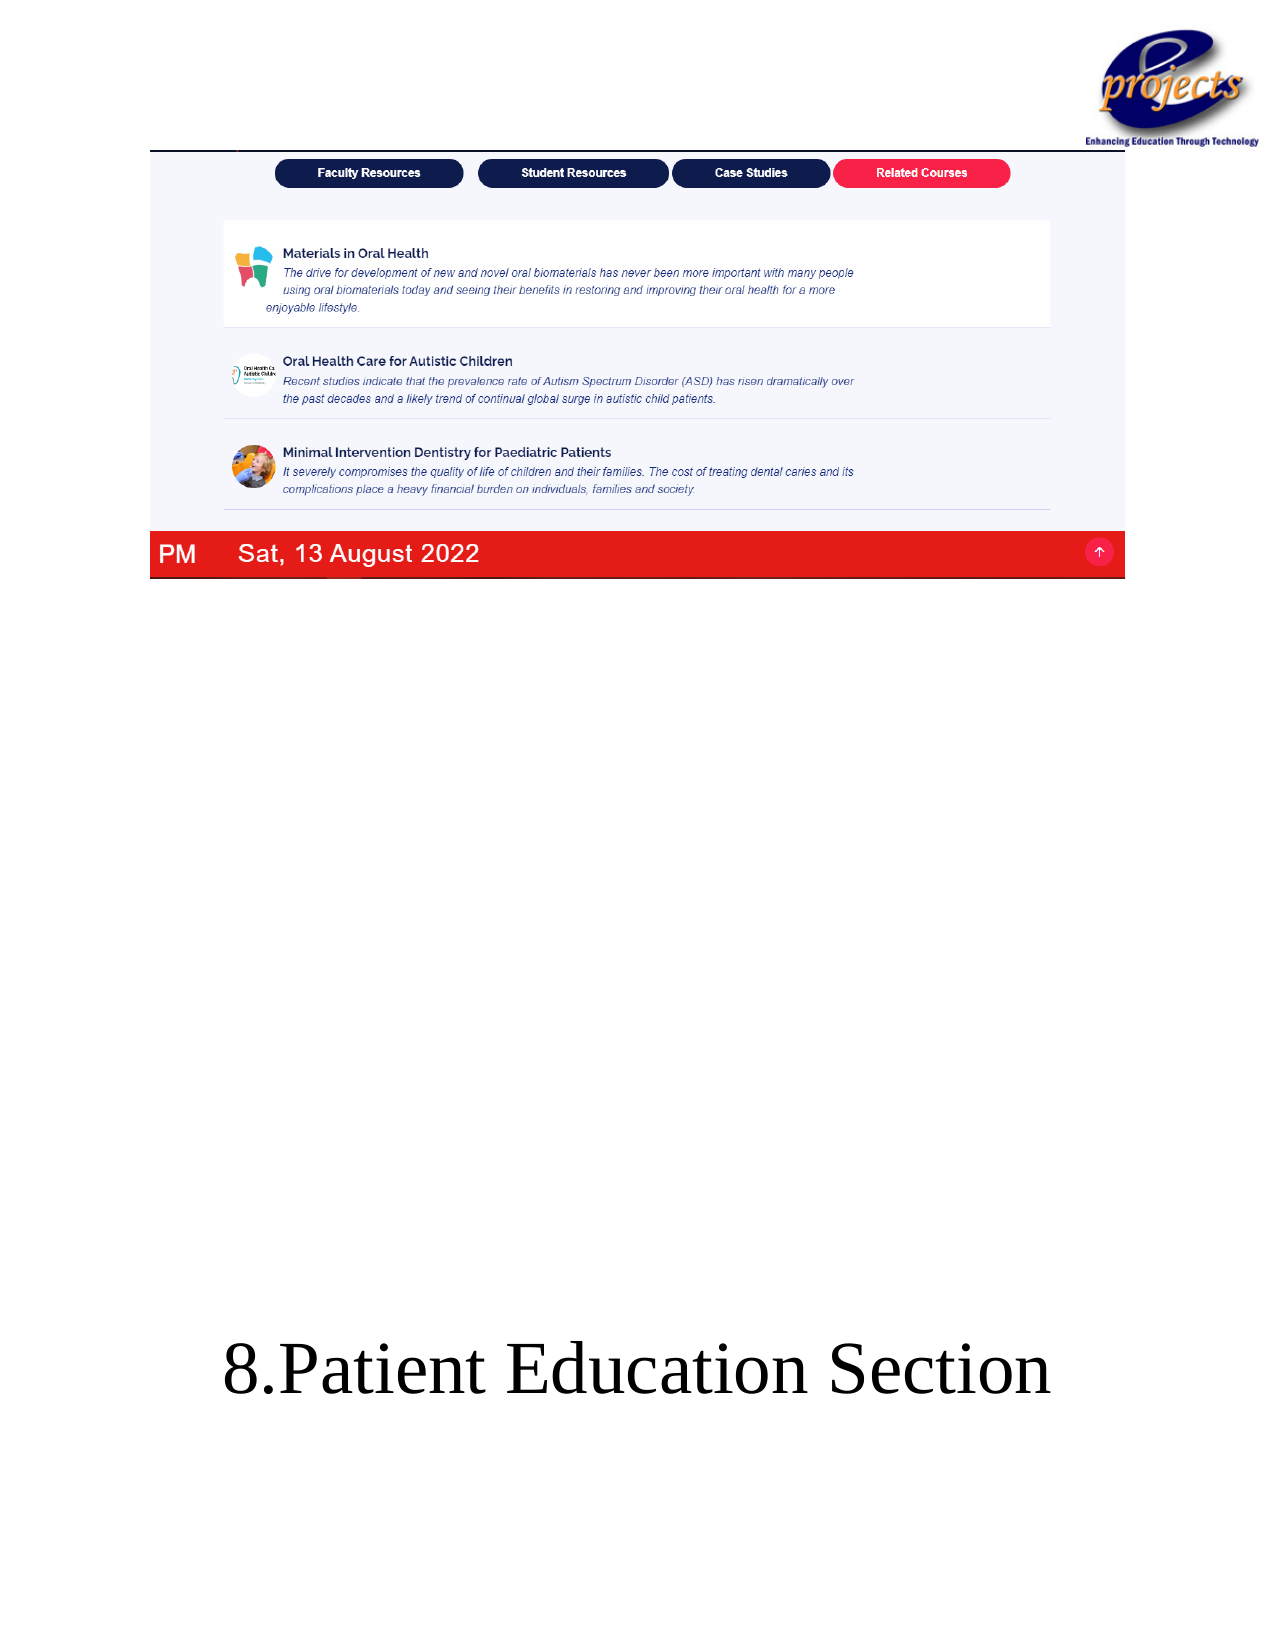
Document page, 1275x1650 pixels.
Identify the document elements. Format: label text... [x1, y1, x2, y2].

text 8.Patient Education Section [150, 1323, 1125, 1409]
picture [1086, 25, 1260, 149]
picture [150, 150, 1125, 579]
